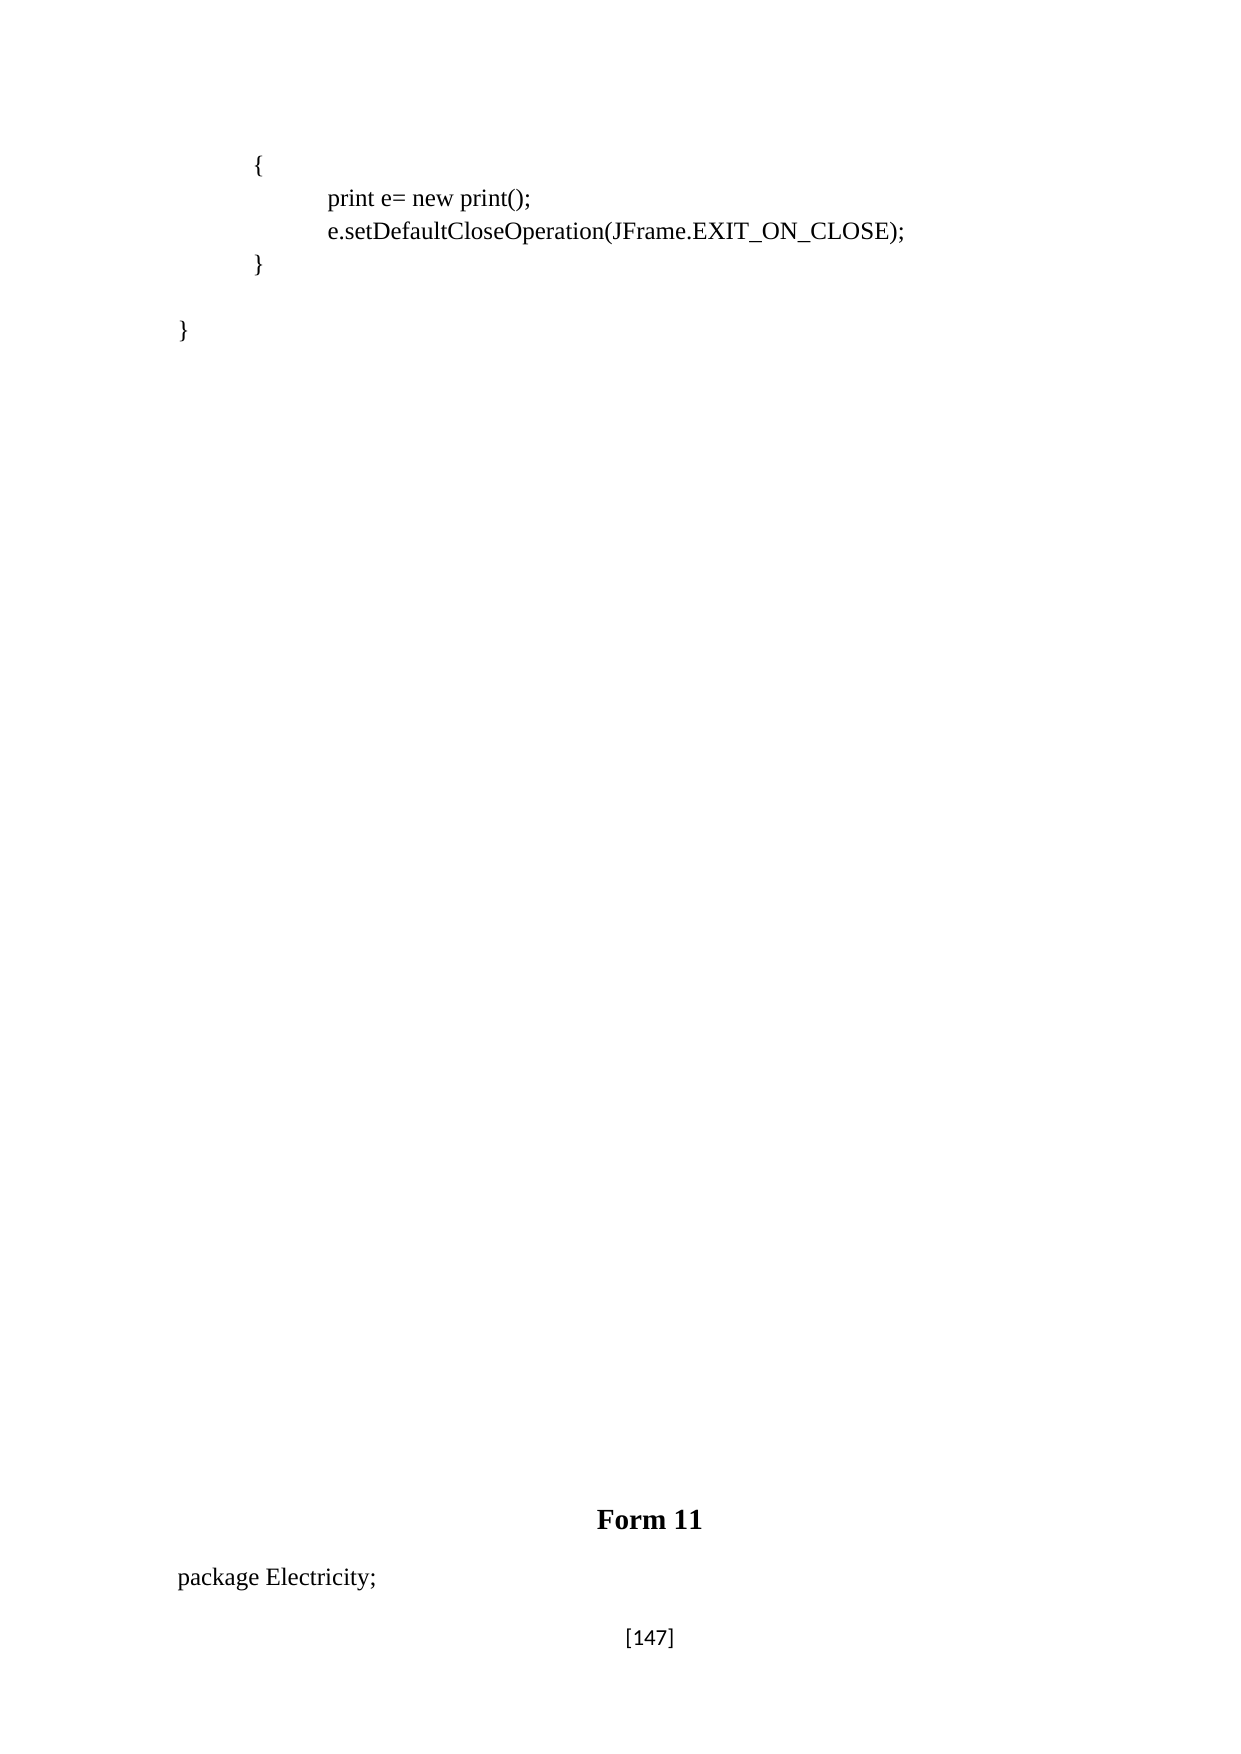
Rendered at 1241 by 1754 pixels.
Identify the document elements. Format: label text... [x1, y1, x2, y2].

text } [177, 249, 1122, 278]
text } [177, 315, 1122, 344]
text Form 11 [177, 1502, 1122, 1536]
text print e= new print(); [177, 183, 1122, 212]
text package Electricity; [177, 1562, 1122, 1591]
text { [177, 150, 1122, 179]
text e.setDefaultCloseOperation(JFrame.EXIT_ON_CLOSE); [177, 216, 1122, 245]
